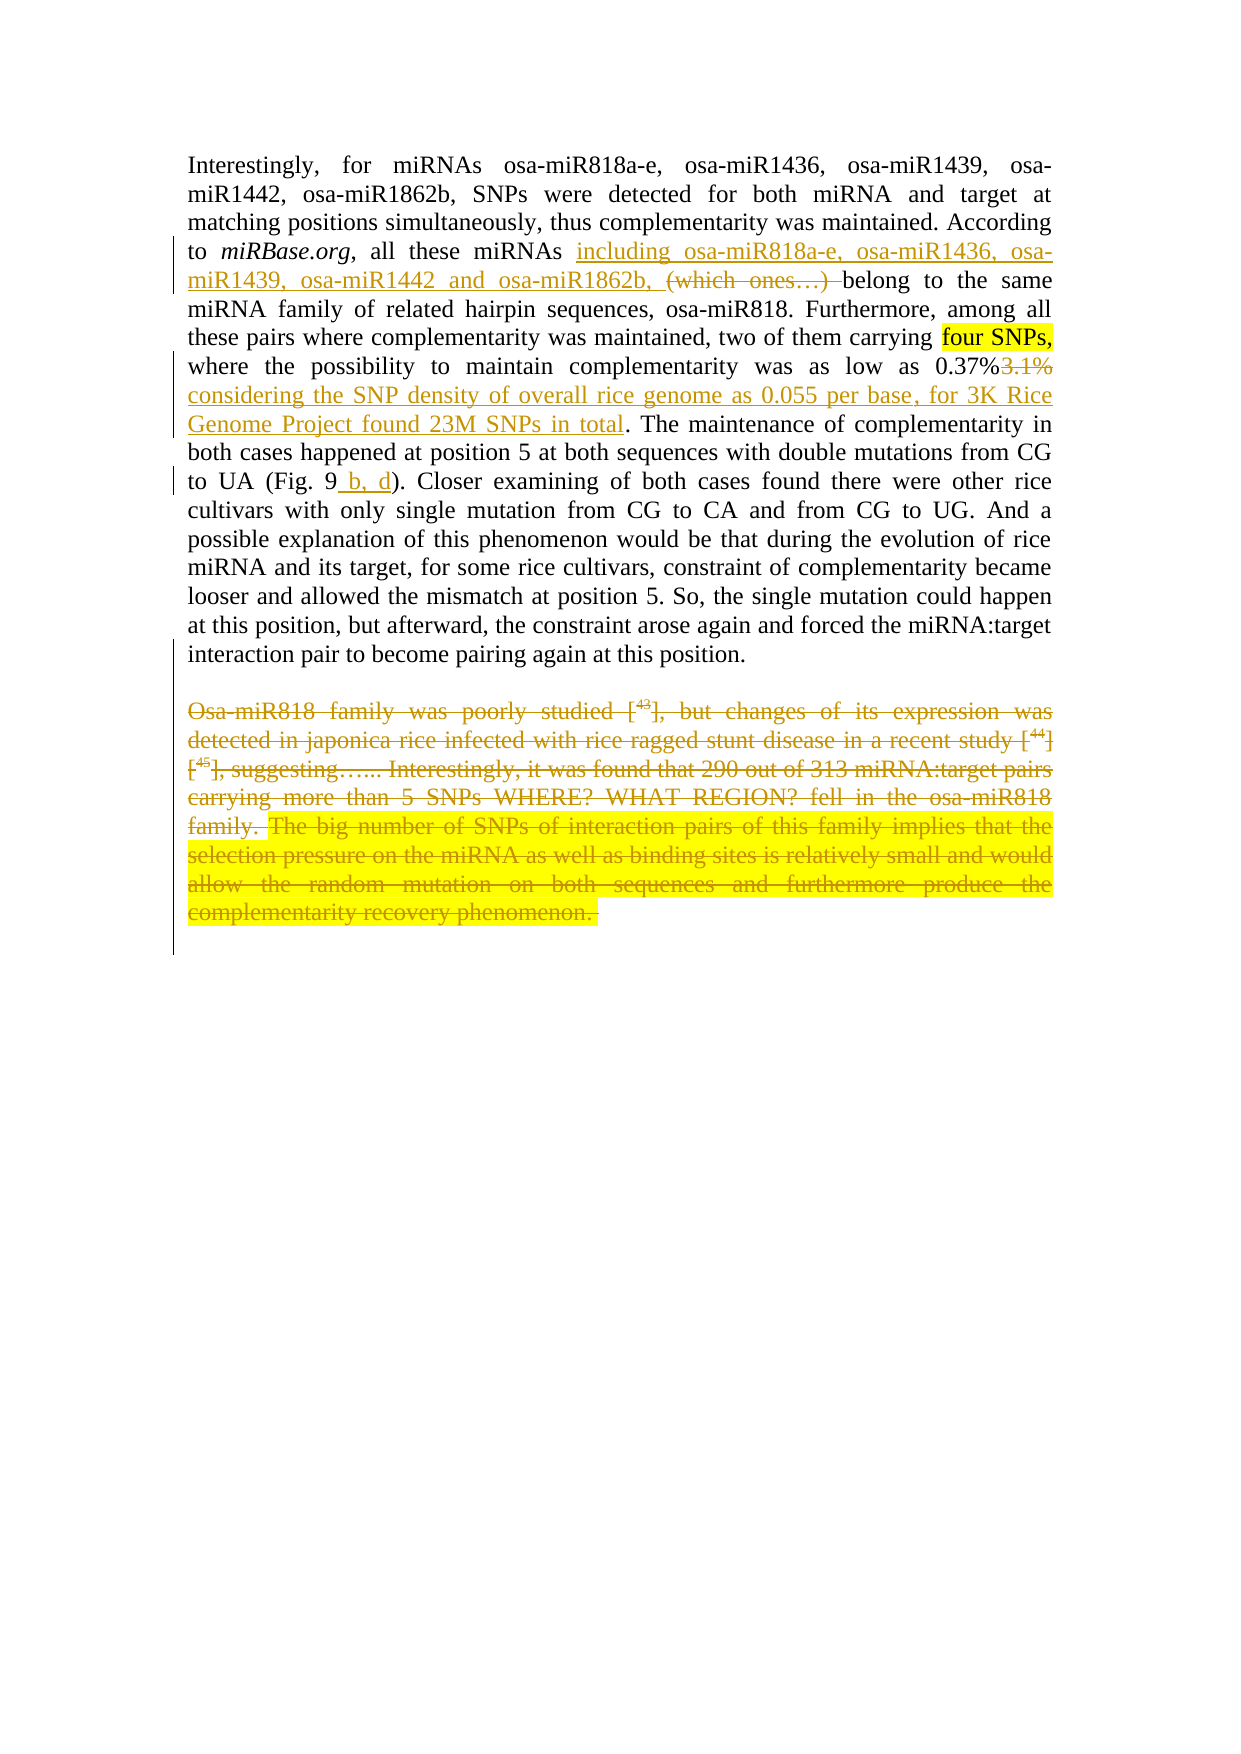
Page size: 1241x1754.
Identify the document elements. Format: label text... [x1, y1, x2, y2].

text Interestingly, for miRNAs osa-miR818a-e, osa-miR1436, osa-miR1439, osa-miR1442, osa-miR1862b, SNPs were detected for both miRNA and target at matching positions simultaneously, thus complementarity was maintained. According to miRBase.org, all these miRNAs belong to the same miRNA family of related hairpin sequences, osa-miR818. Furthermore, among all these pairs where complementarity was maintained, two of them carrying four SNPs, where the possibility to maintain complementarity was as low as 0.37%. The maintenance of complementarity in both cases happened at position 5 at both sequences with double mutations from CG to UA (Fig. 9). Closer examining of both cases found there were other rice cultivars with only single mutation from CG to CA and from CG to UG. And a possible explanation of this phenomenon would be that during the evolution of rice miRNA and its target, for some rice cultivars, constraint of complementarity became looser and allowed the mismatch at position 5. So, the single mutation could happen at this position, but afterward, the constraint arose again and forced the miRNA:target interaction pair to become pairing again at this position. [187, 150, 1053, 405]
text Interestingly, for miRNAs osa-miR818a-e, osa-miR1436, osa-miR1439, osa-miR1442, osa-miR1862b, SNPs were detected for both miRNA and target at matching positions simultaneously, thus complementarity was maintained. According to miRBase.org, all these miRNAs belong to the same miRNA family of related hairpin sequences, osa-miR818. Furthermore, among all these pairs where complementarity was maintained, two of them carrying four SNPs, where the possibility to maintain complementarity was as low as 0.37%. The maintenance of complementarity in both cases happened at position 5 at both sequences with double mutations from CG to UA (Fig. 9). Closer examining of both cases found there were other rice cultivars with only single mutation from CG to CA and from CG to UG. And a possible explanation of this phenomenon would be that during the evolution of rice miRNA and its target, for some rice cultivars, constraint of complementarity became looser and allowed the mismatch at position 5. So, the single mutation could happen at this position, but afterward, the constraint arose again and forced the miRNA:target interaction pair to become pairing again at this position. [187, 406, 1053, 667]
